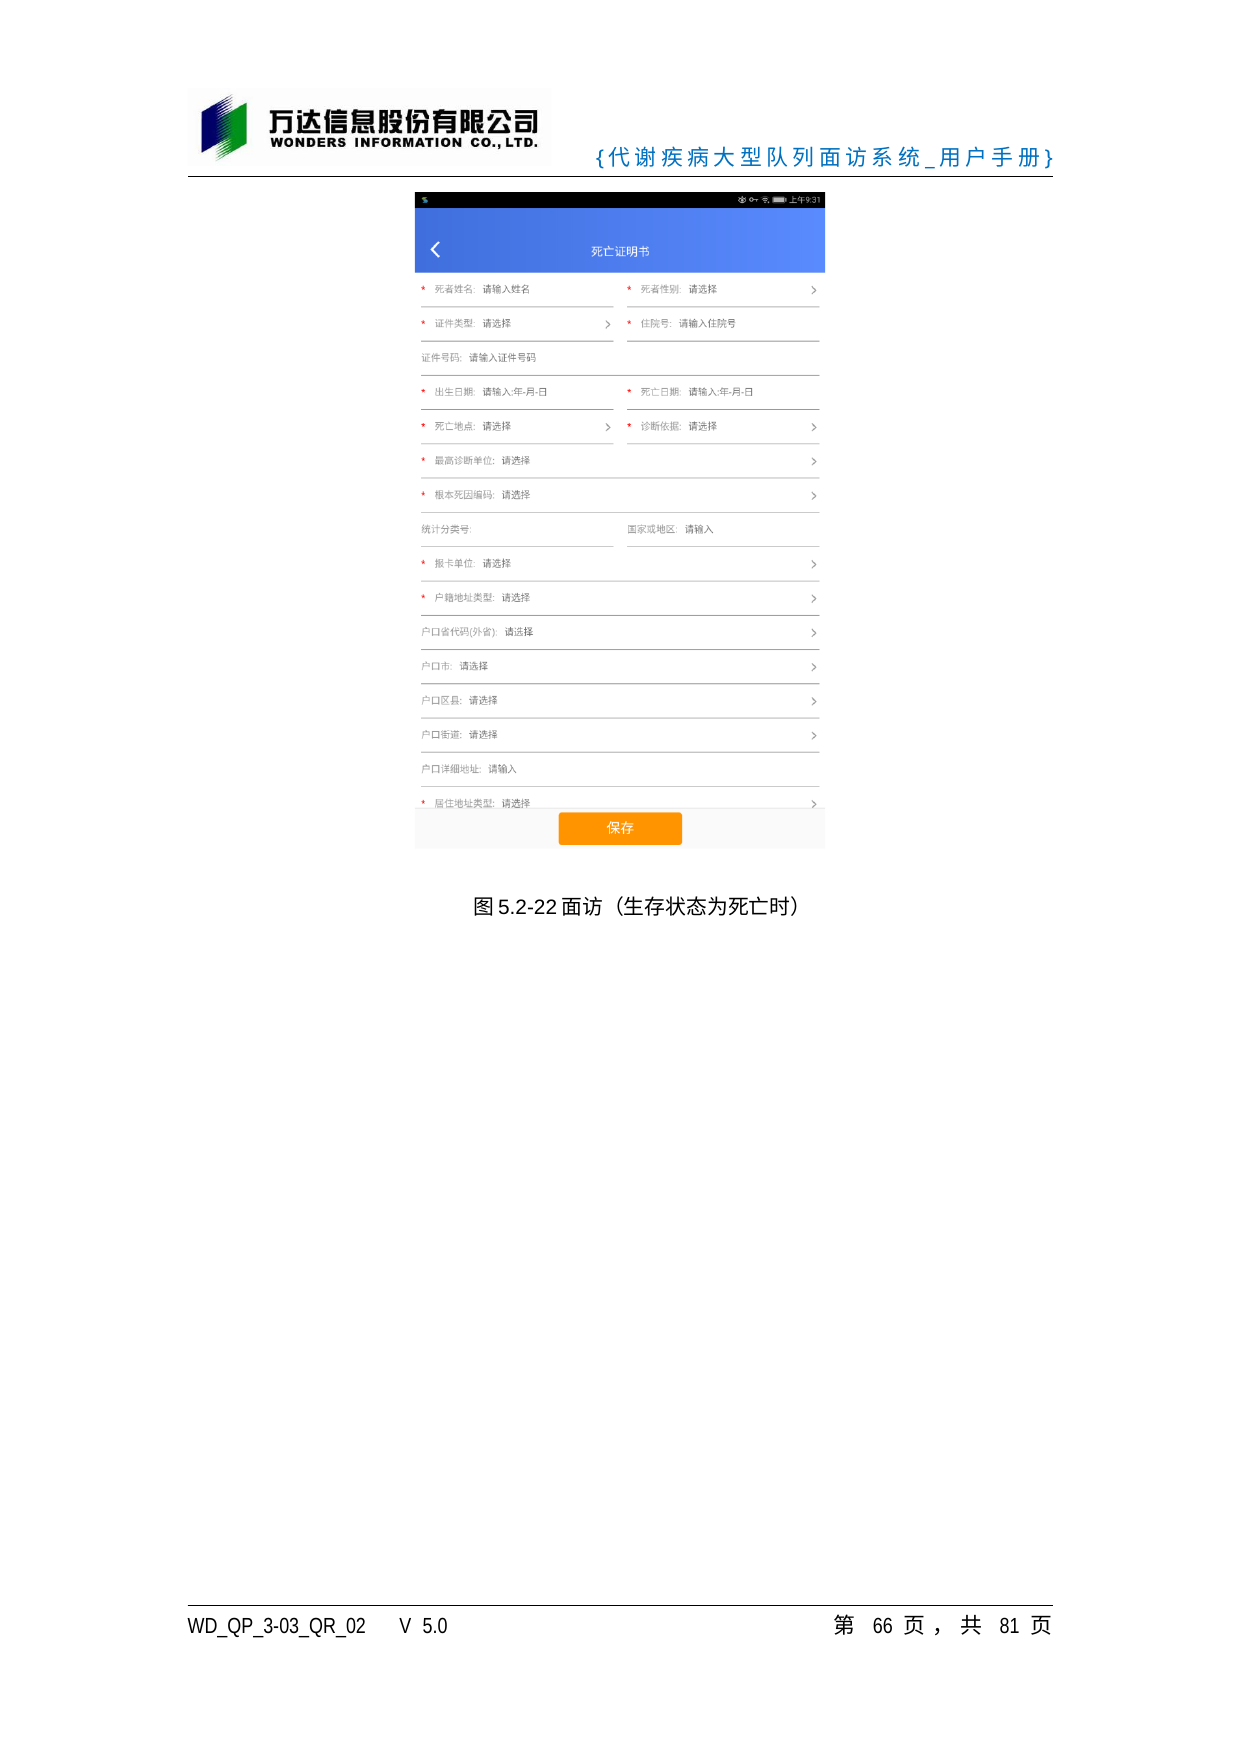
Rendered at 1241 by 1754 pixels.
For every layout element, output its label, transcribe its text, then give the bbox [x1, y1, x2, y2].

picture [187, 88, 552, 166]
picture [414, 192, 826, 849]
text 图5.2-22面访（生存状态为死亡时） [187, 889, 1053, 921]
